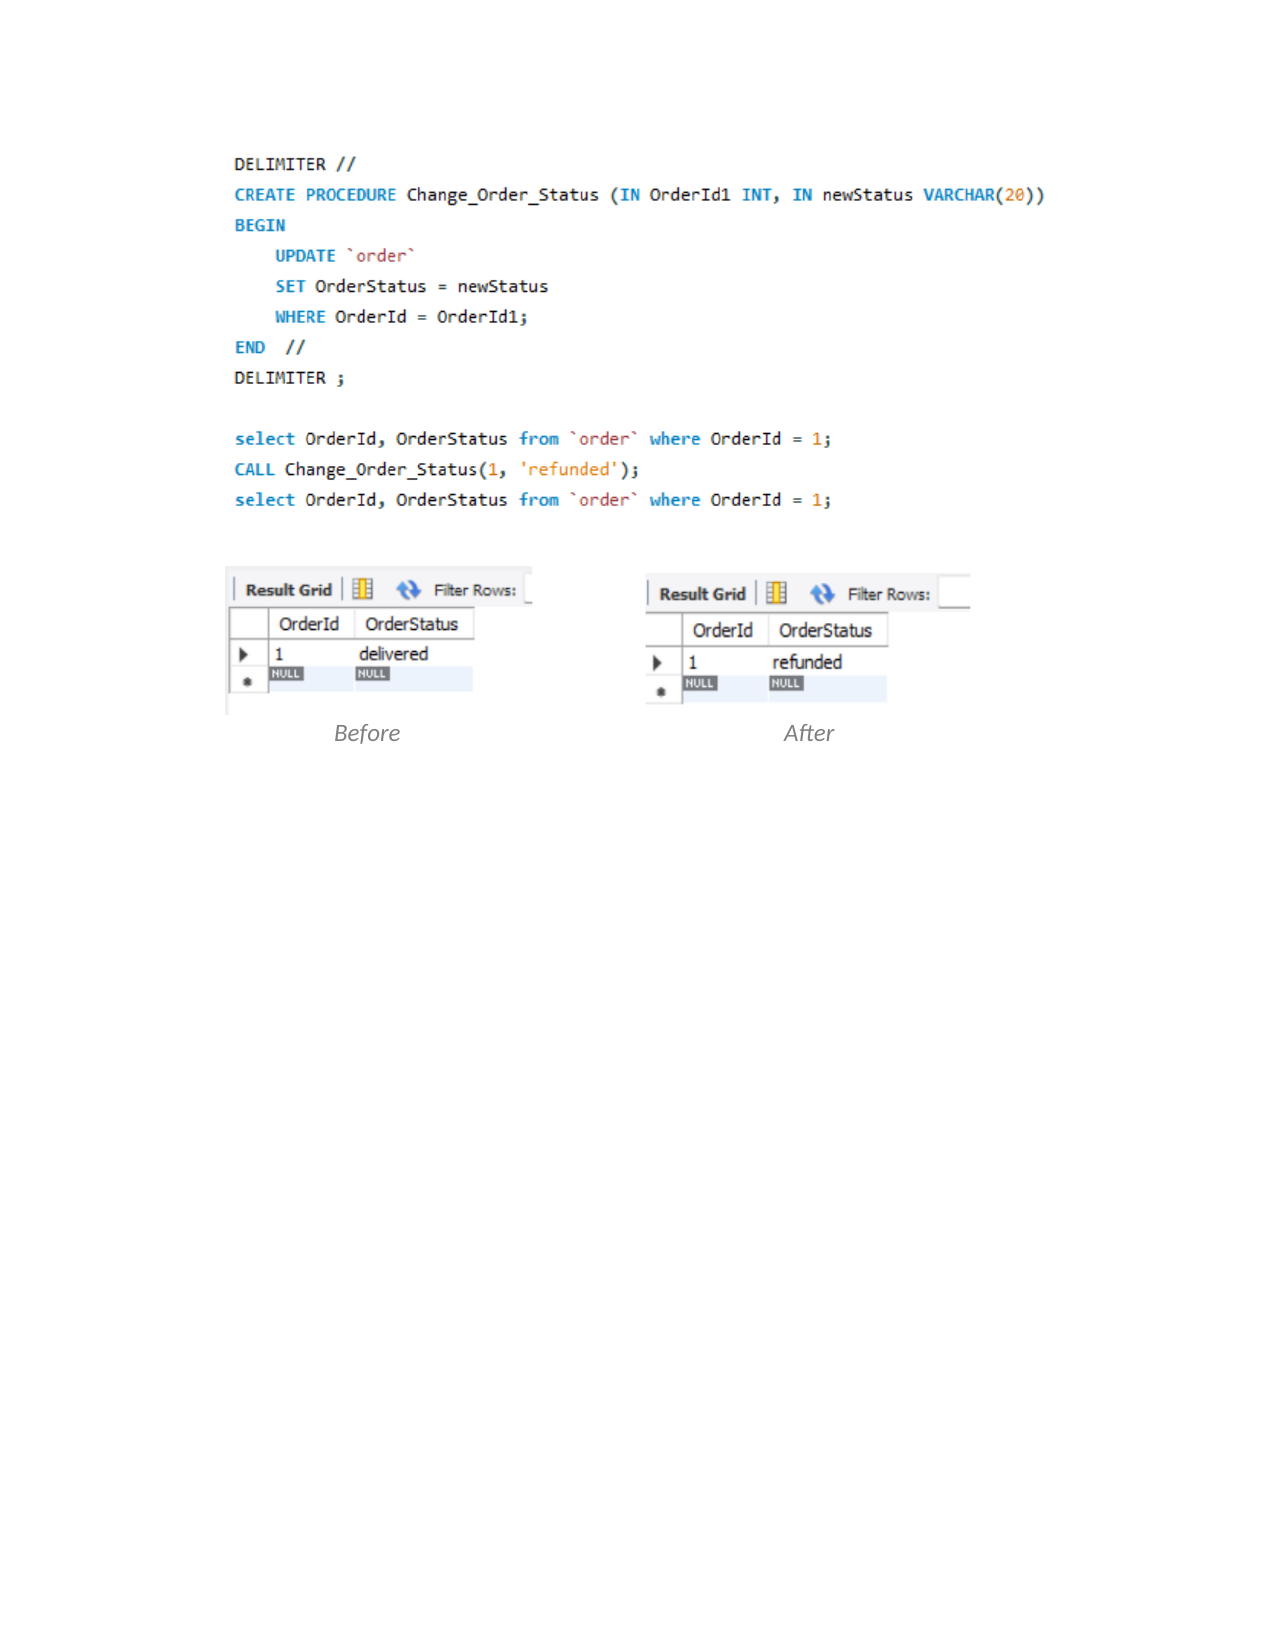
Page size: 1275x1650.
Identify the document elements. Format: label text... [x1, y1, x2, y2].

picture [645, 573, 971, 715]
text Before After [225, 717, 1125, 748]
picture [225, 566, 533, 715]
picture [225, 150, 1050, 518]
